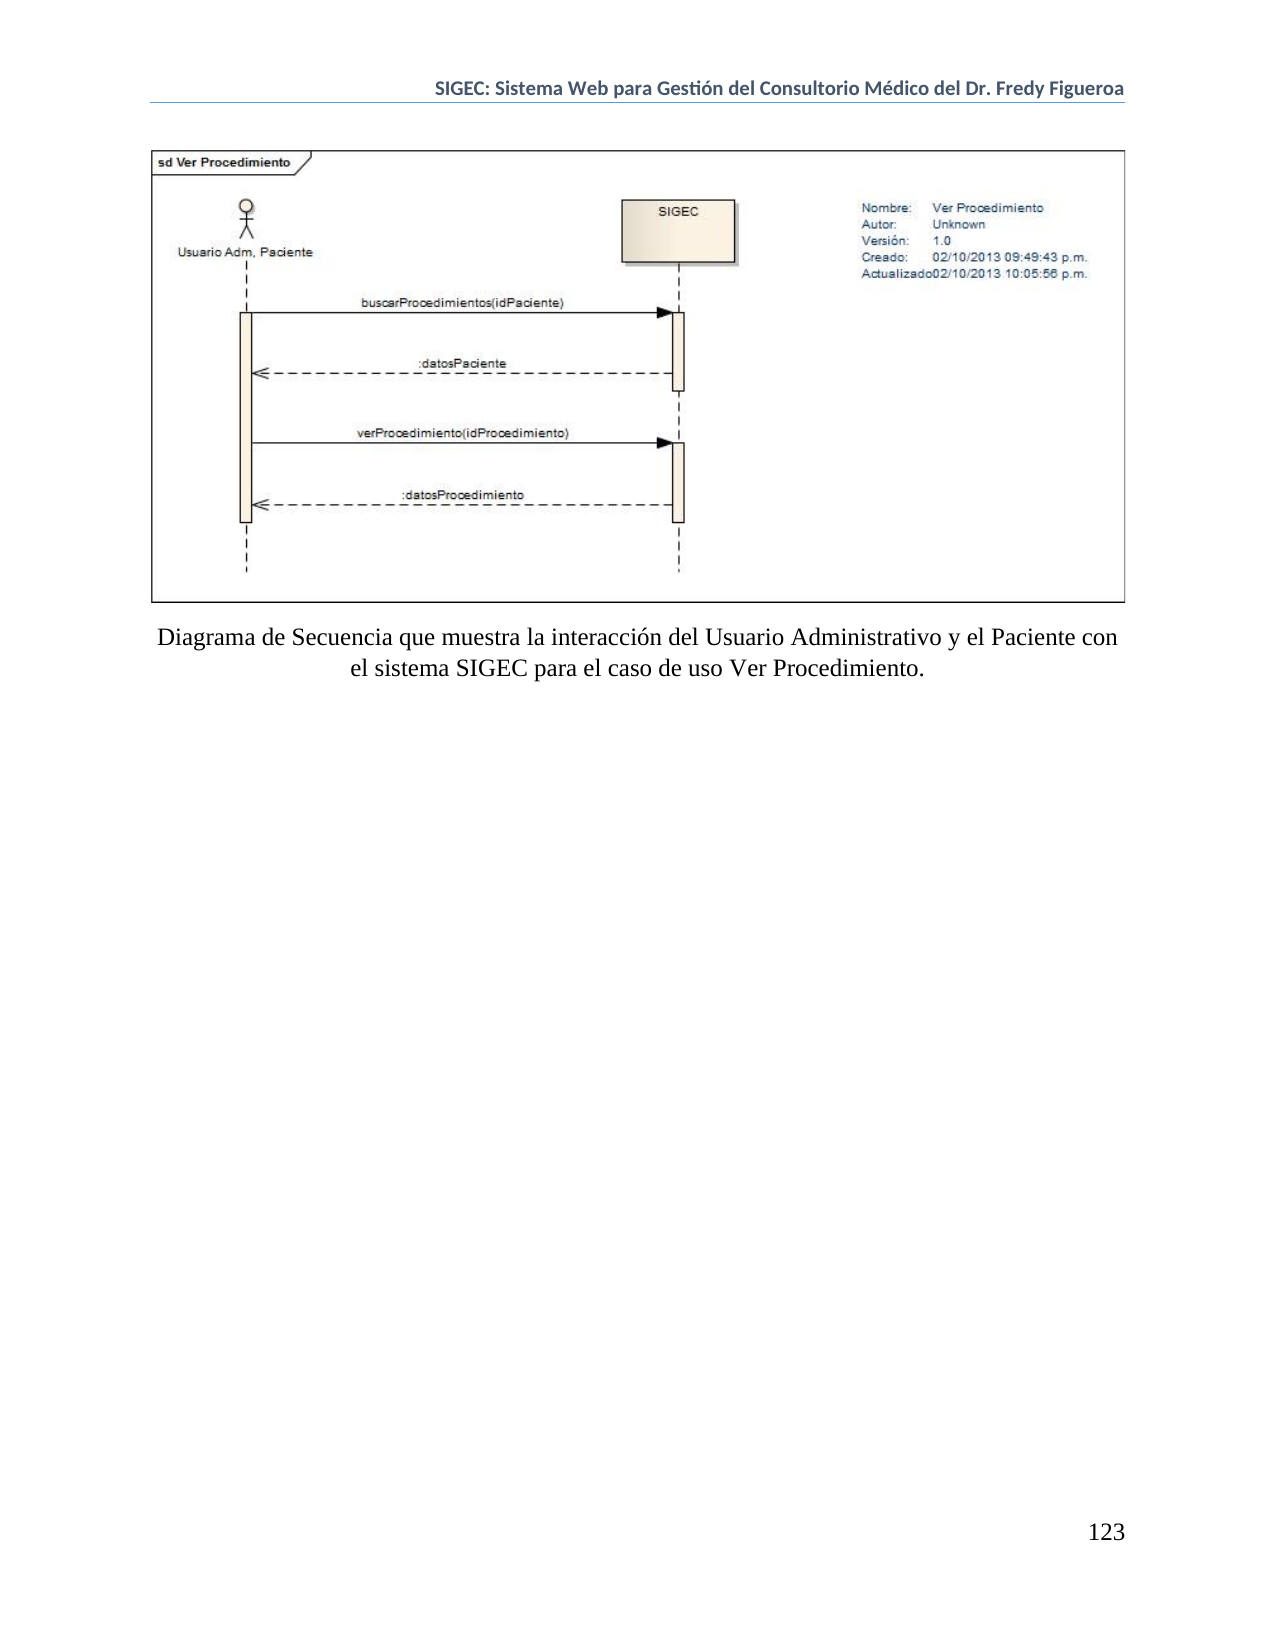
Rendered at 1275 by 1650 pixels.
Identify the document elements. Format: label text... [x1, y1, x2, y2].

text el sistema SIGEC para el caso de uso Ver Procedimiento. [150, 653, 1125, 681]
picture [150, 150, 1125, 603]
text Diagrama de Secuencia que muestra la interacción del Usuario Administrativo y el Paciente con [150, 622, 1125, 650]
